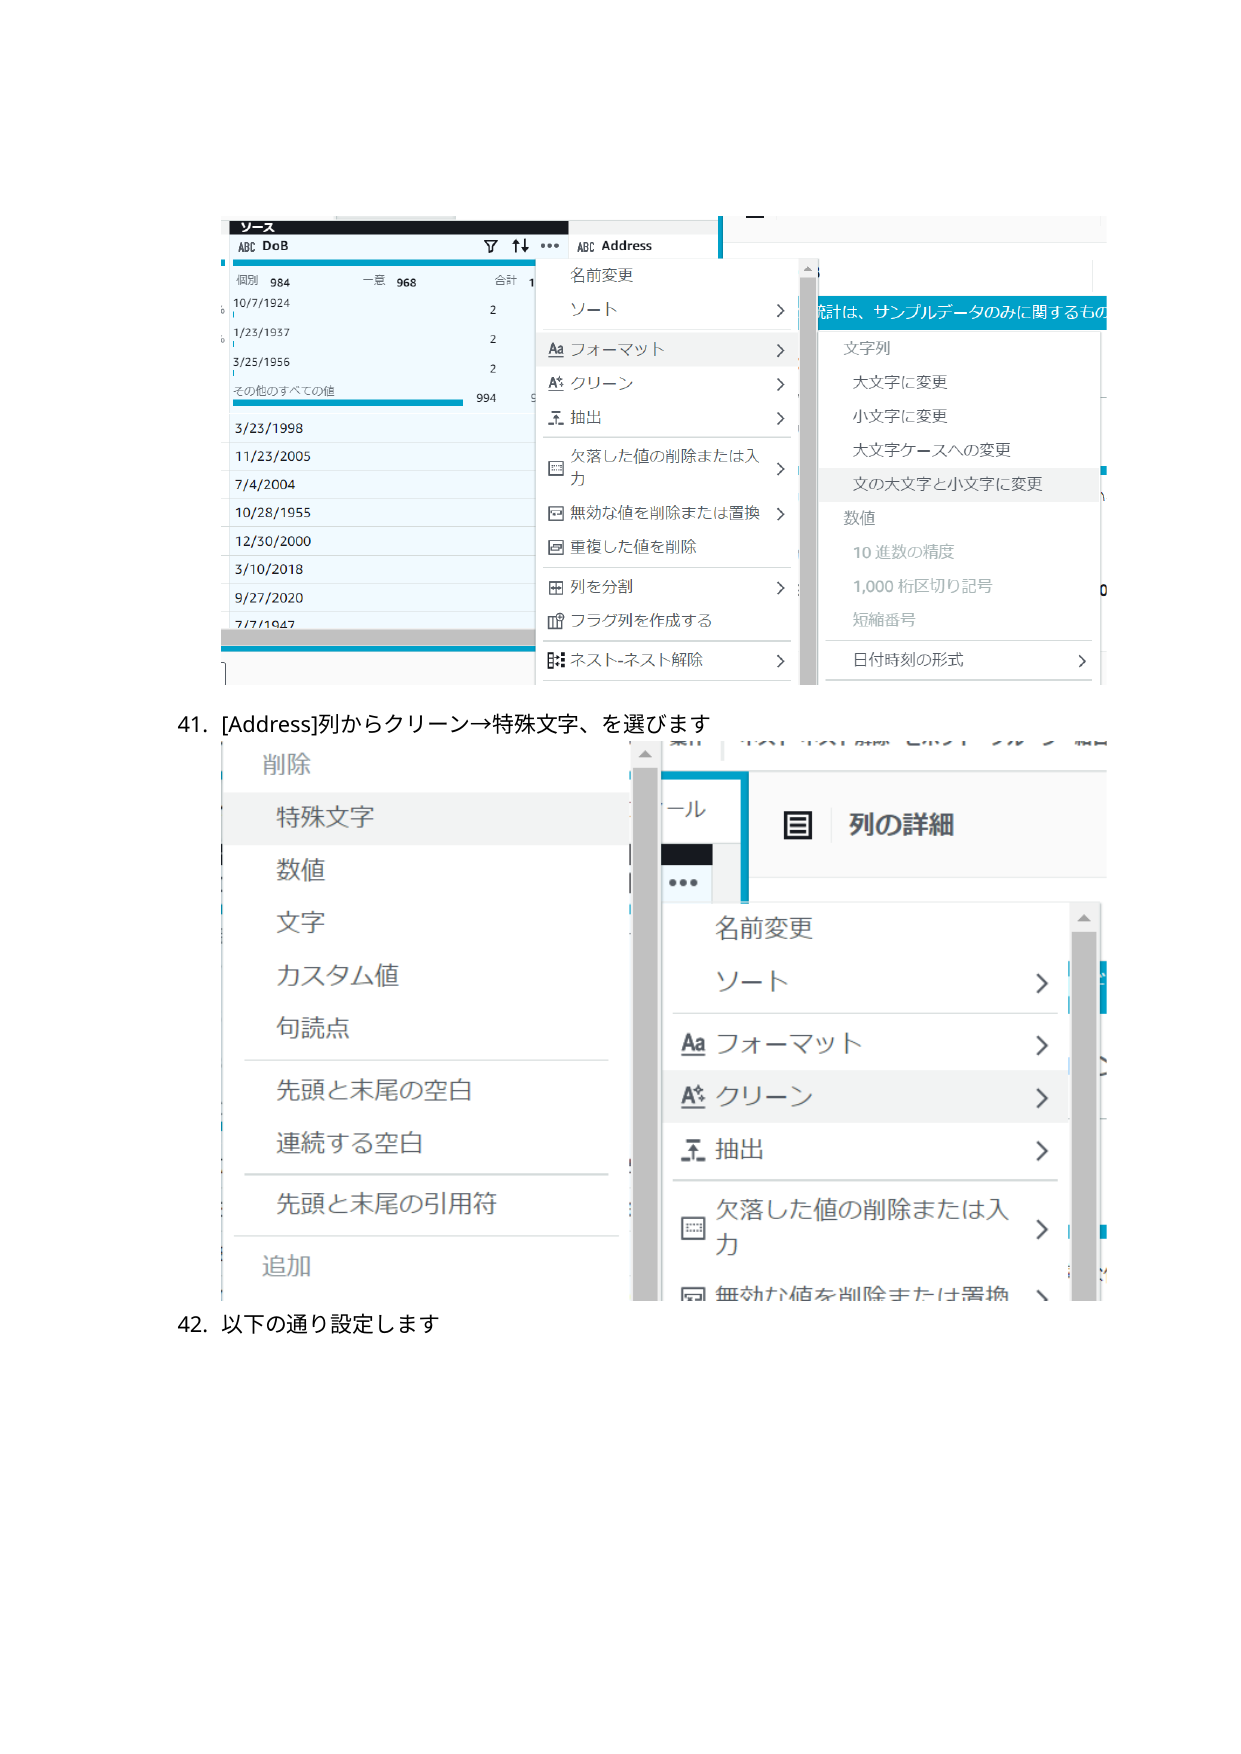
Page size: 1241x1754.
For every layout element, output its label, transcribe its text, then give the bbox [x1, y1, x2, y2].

picture [221, 216, 1107, 685]
picture [221, 741, 1107, 1301]
list 以下の通り設定します [177, 1304, 1063, 1342]
list [Address]列からクリーン→特殊文字、を選びます [177, 704, 1063, 742]
